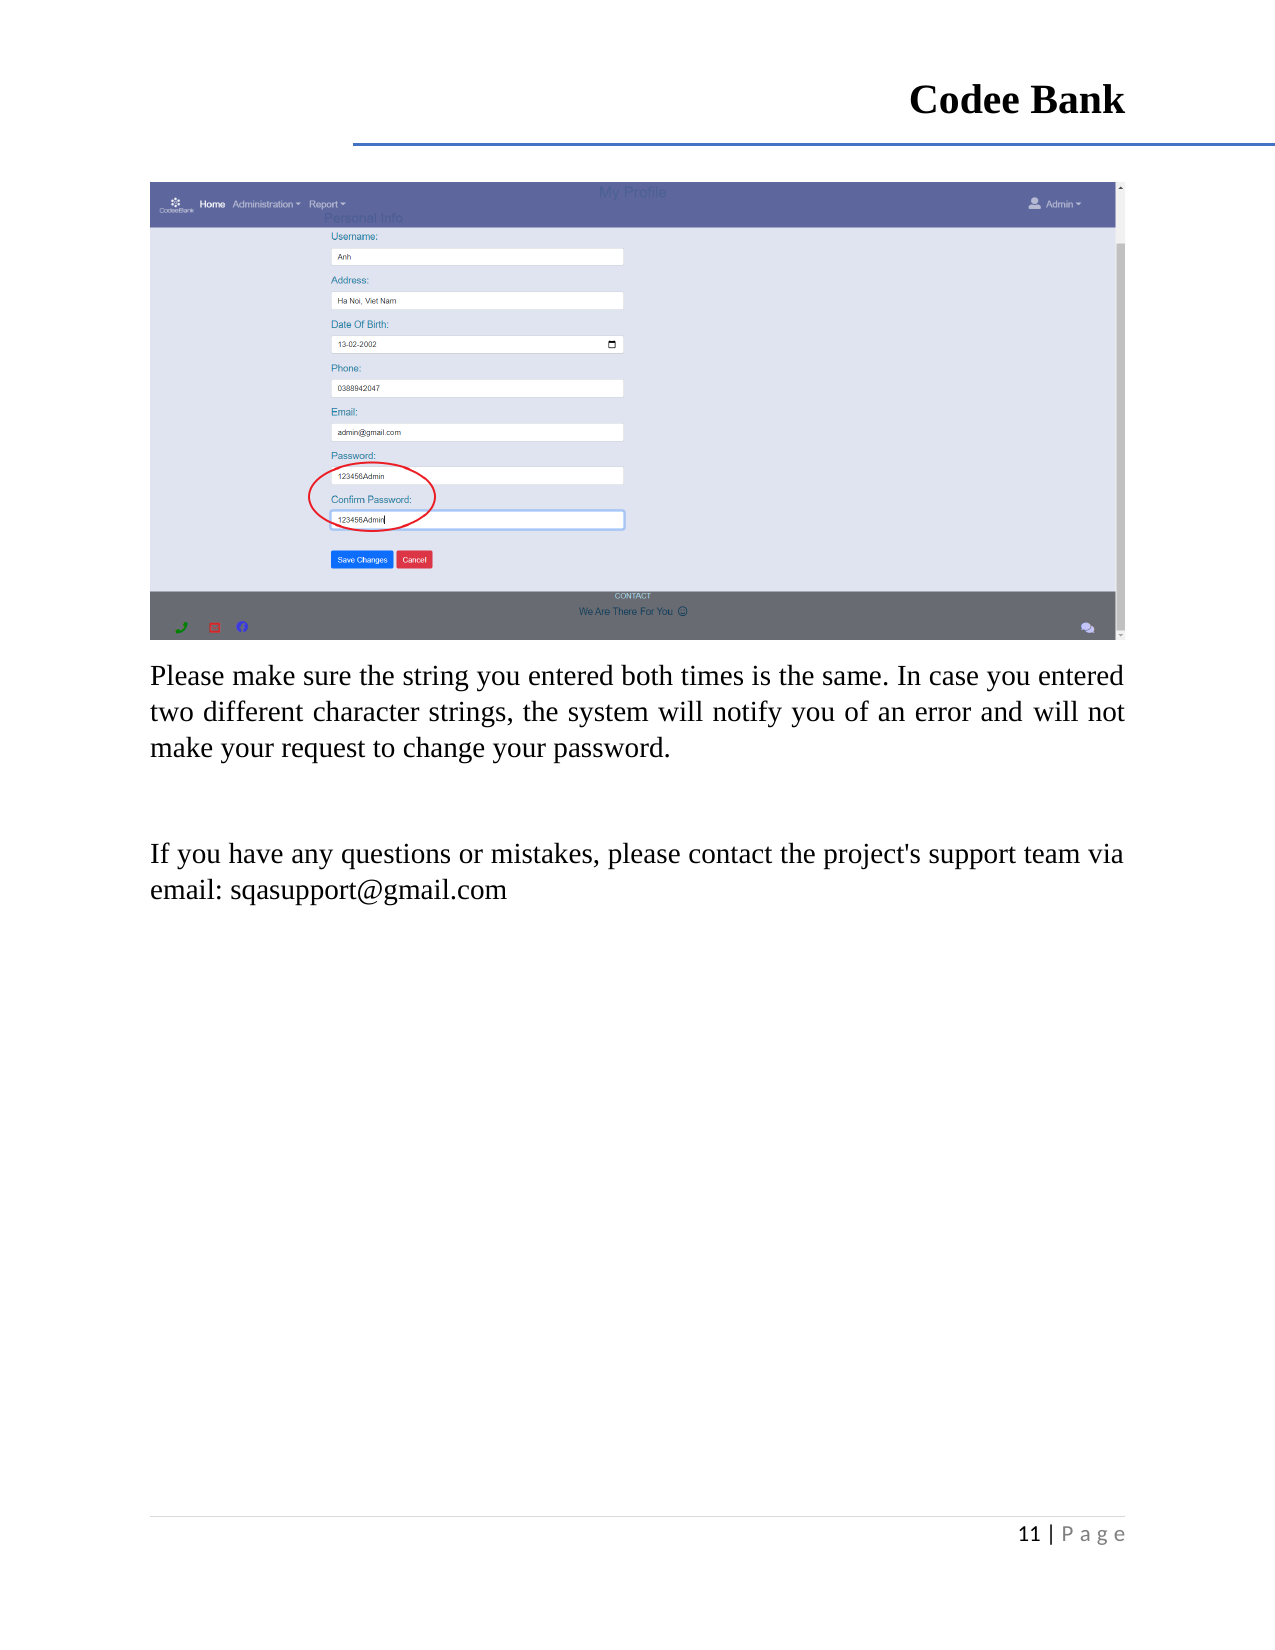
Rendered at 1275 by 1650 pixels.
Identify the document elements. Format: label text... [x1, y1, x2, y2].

text Please make sure the string you entered both times is the same. In case you entered two different character strings, the system will notify you of an error and will not make your request to change your password. [150, 658, 1125, 764]
picture [150, 182, 1125, 640]
text If you have any questions or mistakes, please contact the project's support team via email: sqasupport@gmail.com [150, 836, 1125, 906]
